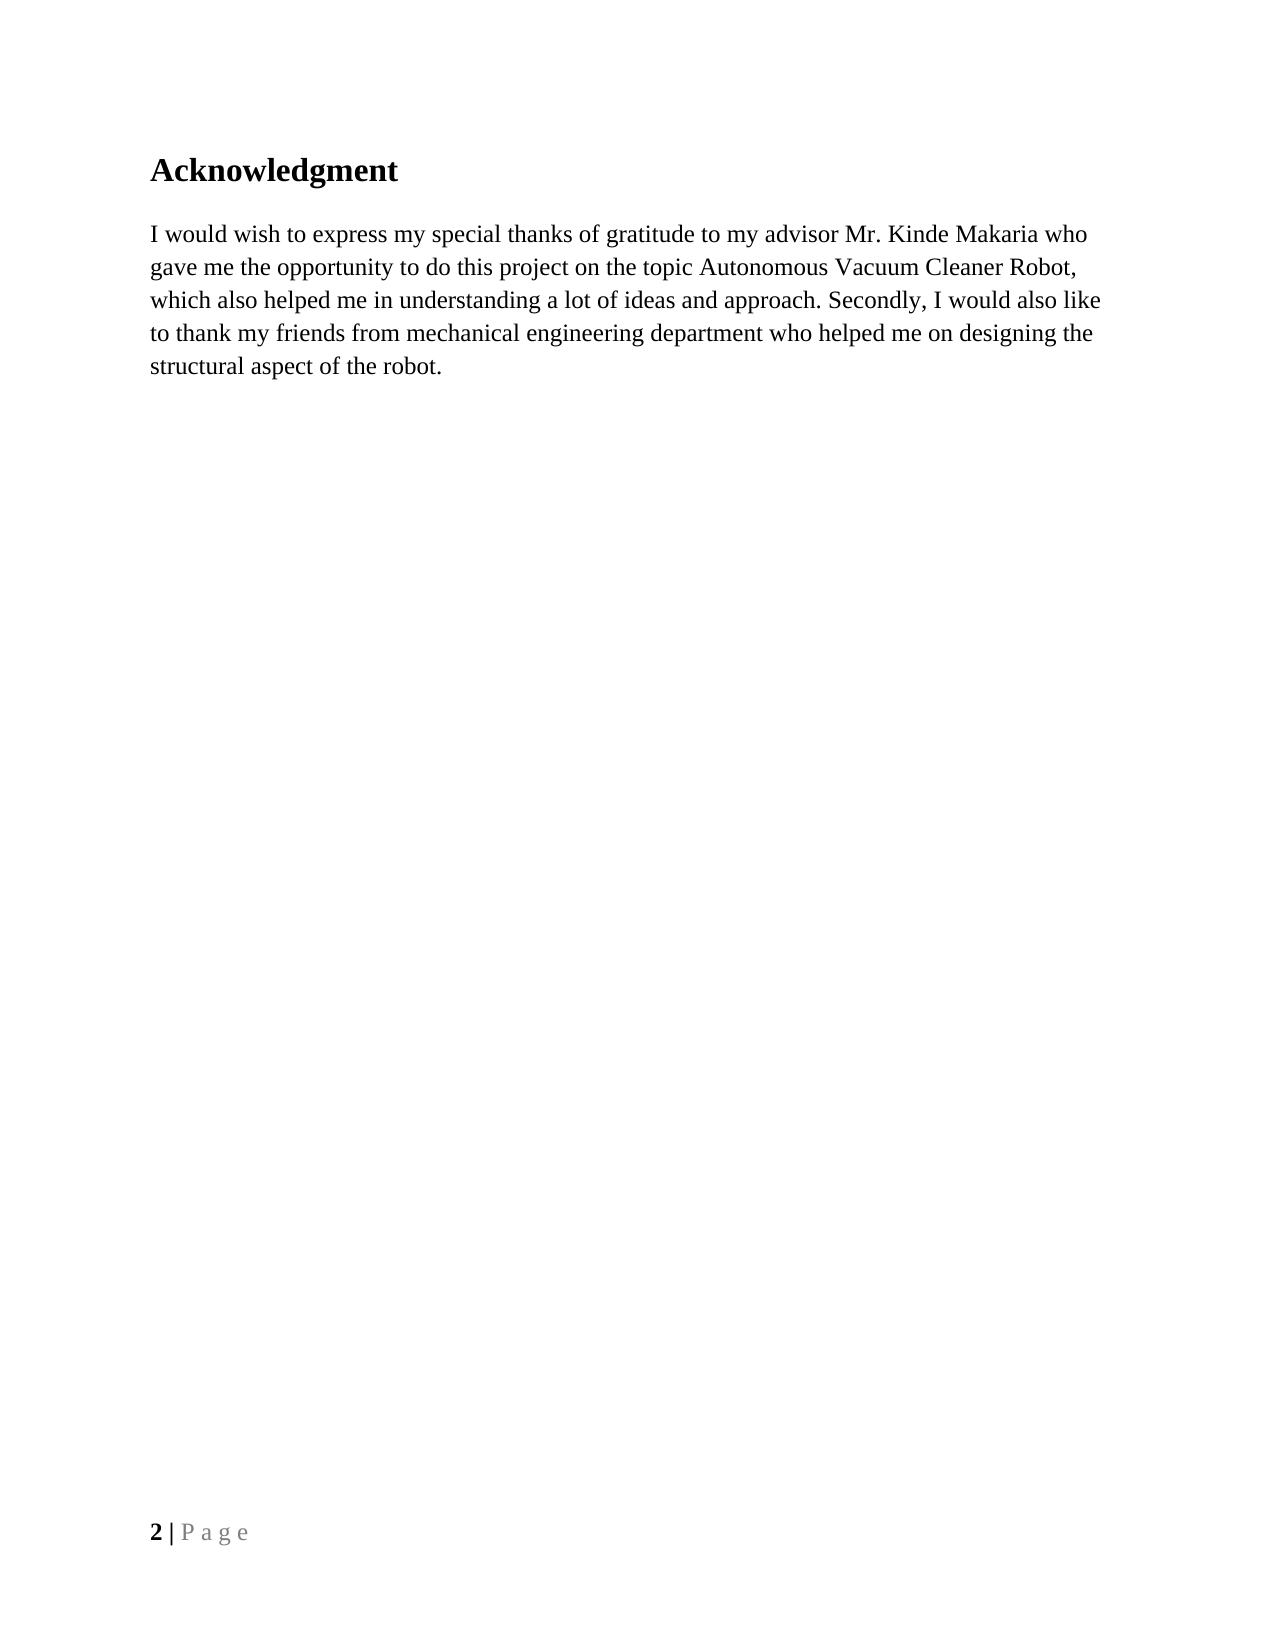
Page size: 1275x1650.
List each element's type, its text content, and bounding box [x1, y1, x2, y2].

subtitle Acknowledgment [150, 150, 1125, 188]
text I would wish to express my special thanks of gratitude to my advisor Mr. Kinde Makaria who gave me the opportunity to do this project on the topic Autonomous Vacuum Cleaner Robot, which also helped me in understanding a lot of ideas and approach. Secondly, I would also like to thank my friends from mechanical engineering department who helped me on designing the structural aspect of the robot. [150, 219, 1125, 380]
